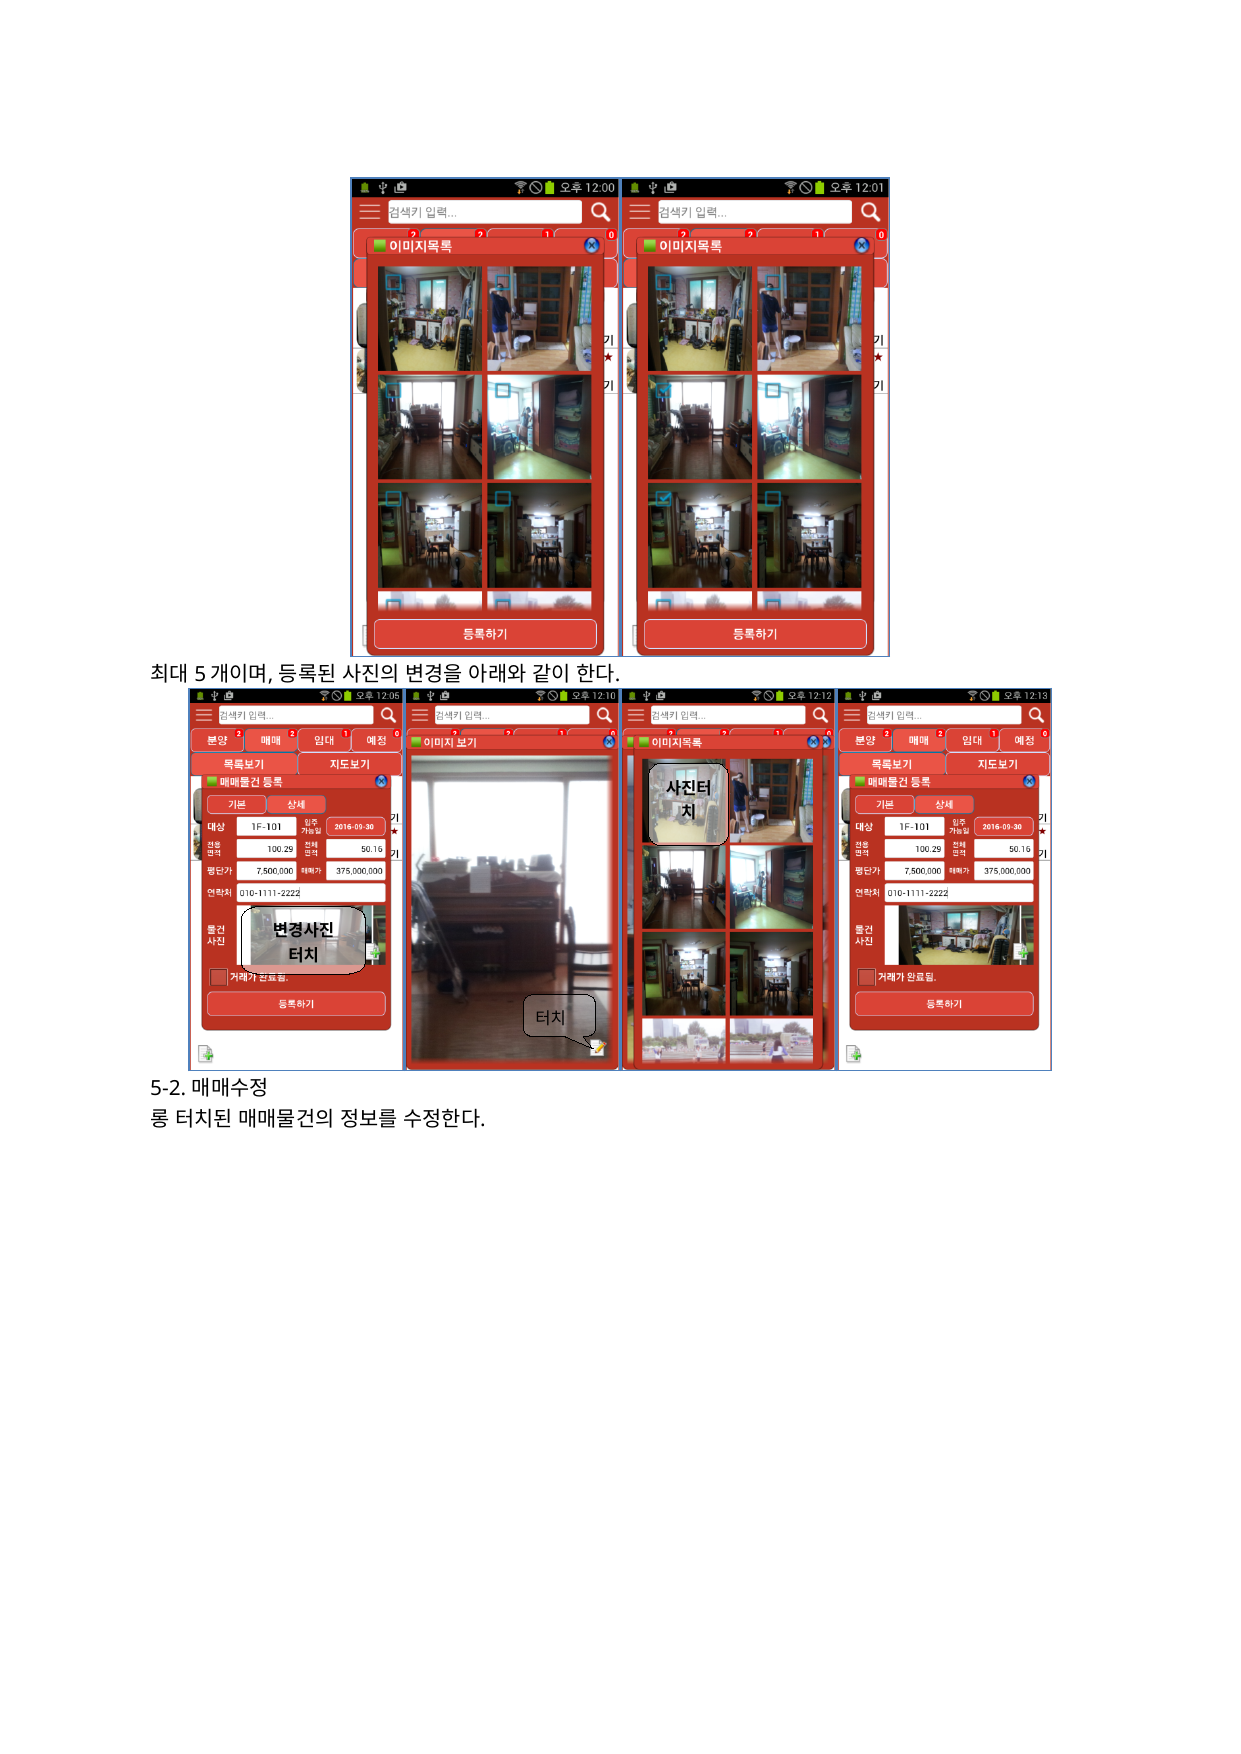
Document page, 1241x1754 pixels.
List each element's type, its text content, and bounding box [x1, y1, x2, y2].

picture [838, 689, 1051, 1070]
picture [190, 689, 403, 1070]
text 최대 5개이며, 등록된 사진의 변경을 아래와 같이 한다. [150, 657, 1090, 687]
picture [352, 179, 619, 656]
picture [406, 689, 619, 1070]
text 롱 터치된 매매물건의 정보를 수정한다. [150, 1102, 1090, 1132]
text 5-2. 매매수정 [150, 1071, 1090, 1102]
picture [622, 179, 889, 656]
picture [622, 689, 835, 1070]
